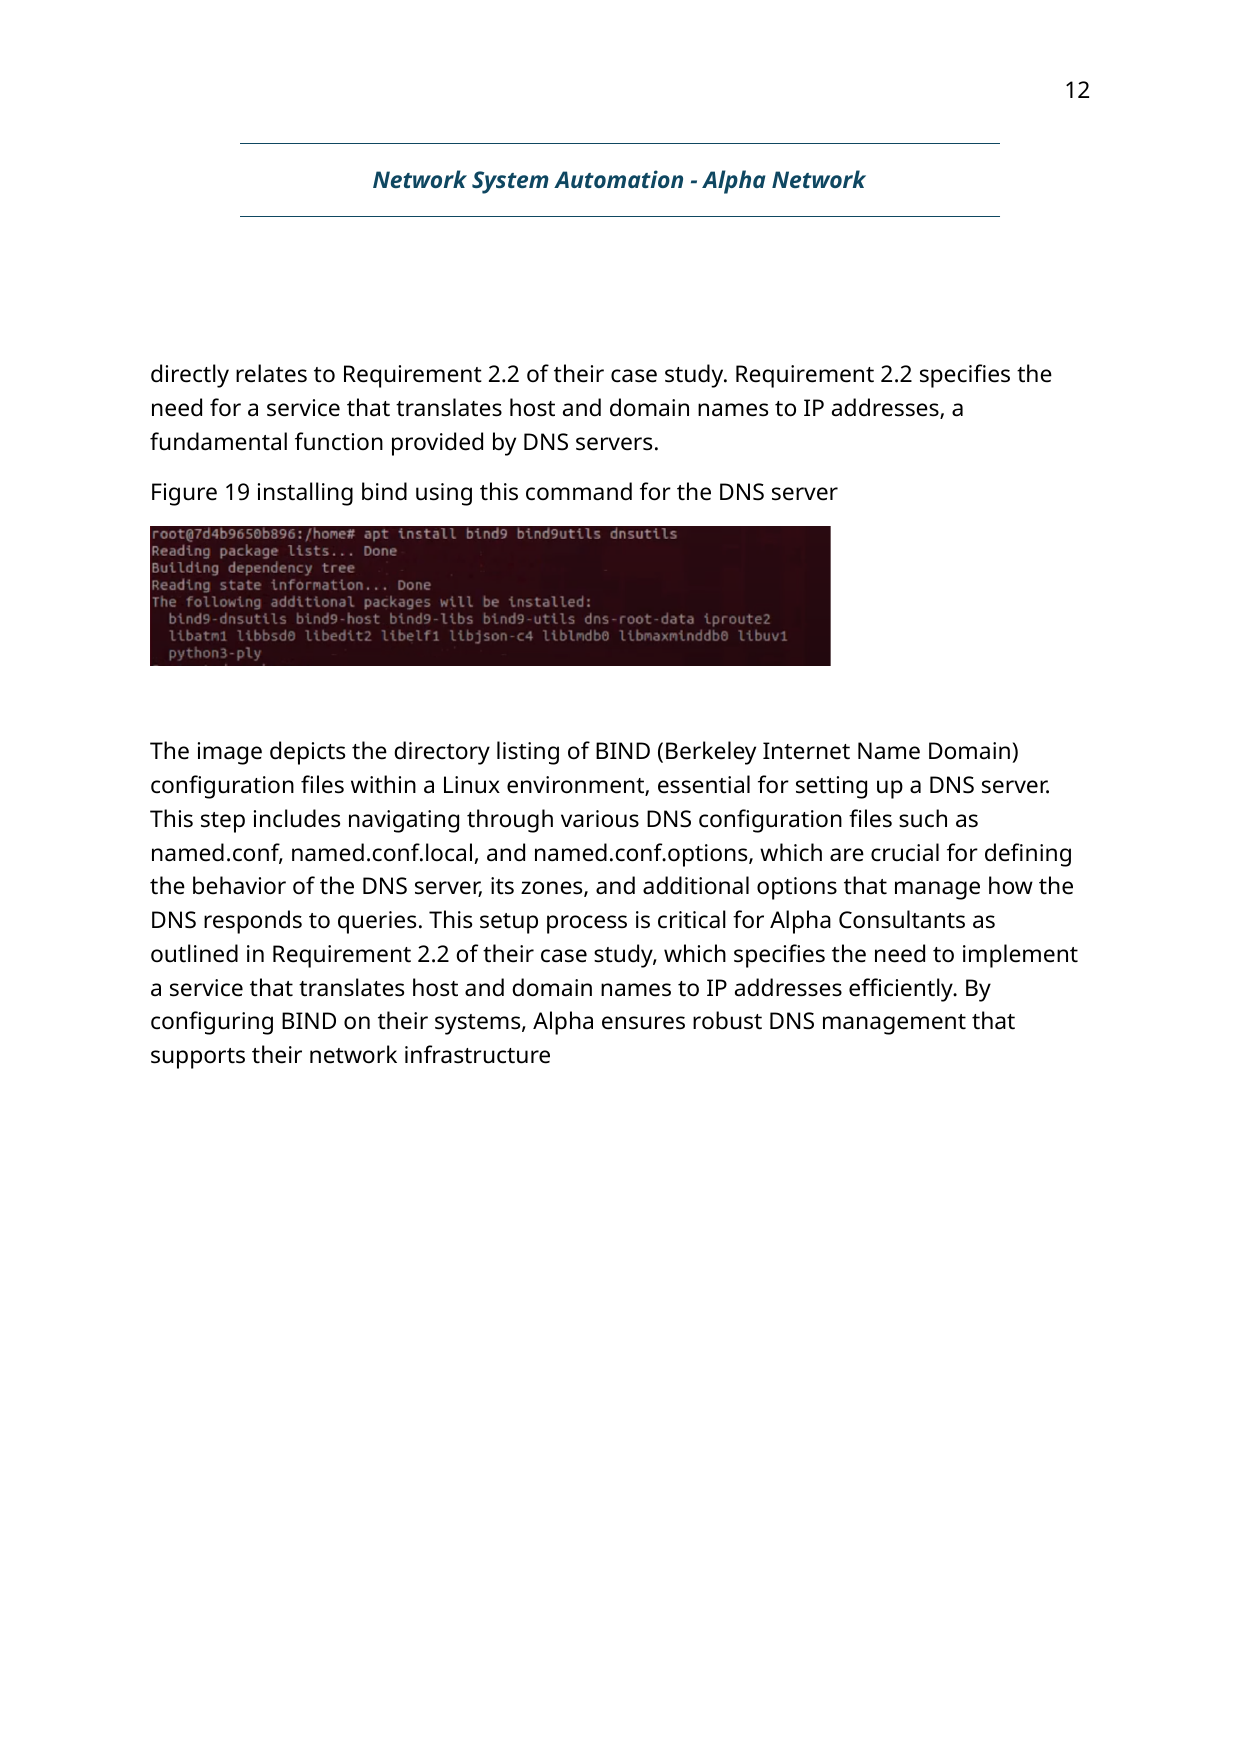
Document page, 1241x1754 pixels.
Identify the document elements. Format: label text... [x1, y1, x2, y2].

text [150, 358, 1090, 457]
picture [150, 526, 831, 666]
text Figure 19 installing bind using this command for the DNS server [150, 476, 1090, 507]
text The image depicts the directory listing of BIND (Berkeley Internet Name Domain) configuration files within a Linux environment, essential for setting up a DNS server. This step includes navigating through various DNS configuration files such as named.conf, named.conf.local, and named.conf.options, which are crucial for defining the behavior of the DNS server, its zones, and additional options that manage how the DNS responds to queries. This setup process is critical for Alpha Consultants as outlined in Requirement 2.2 of their case study, which specifies the need to implement a service that translates host and domain names to IP addresses efficiently. By configuring BIND on their systems, Alpha ensures robust DNS management that supports their network infrastructure [150, 735, 1090, 1070]
